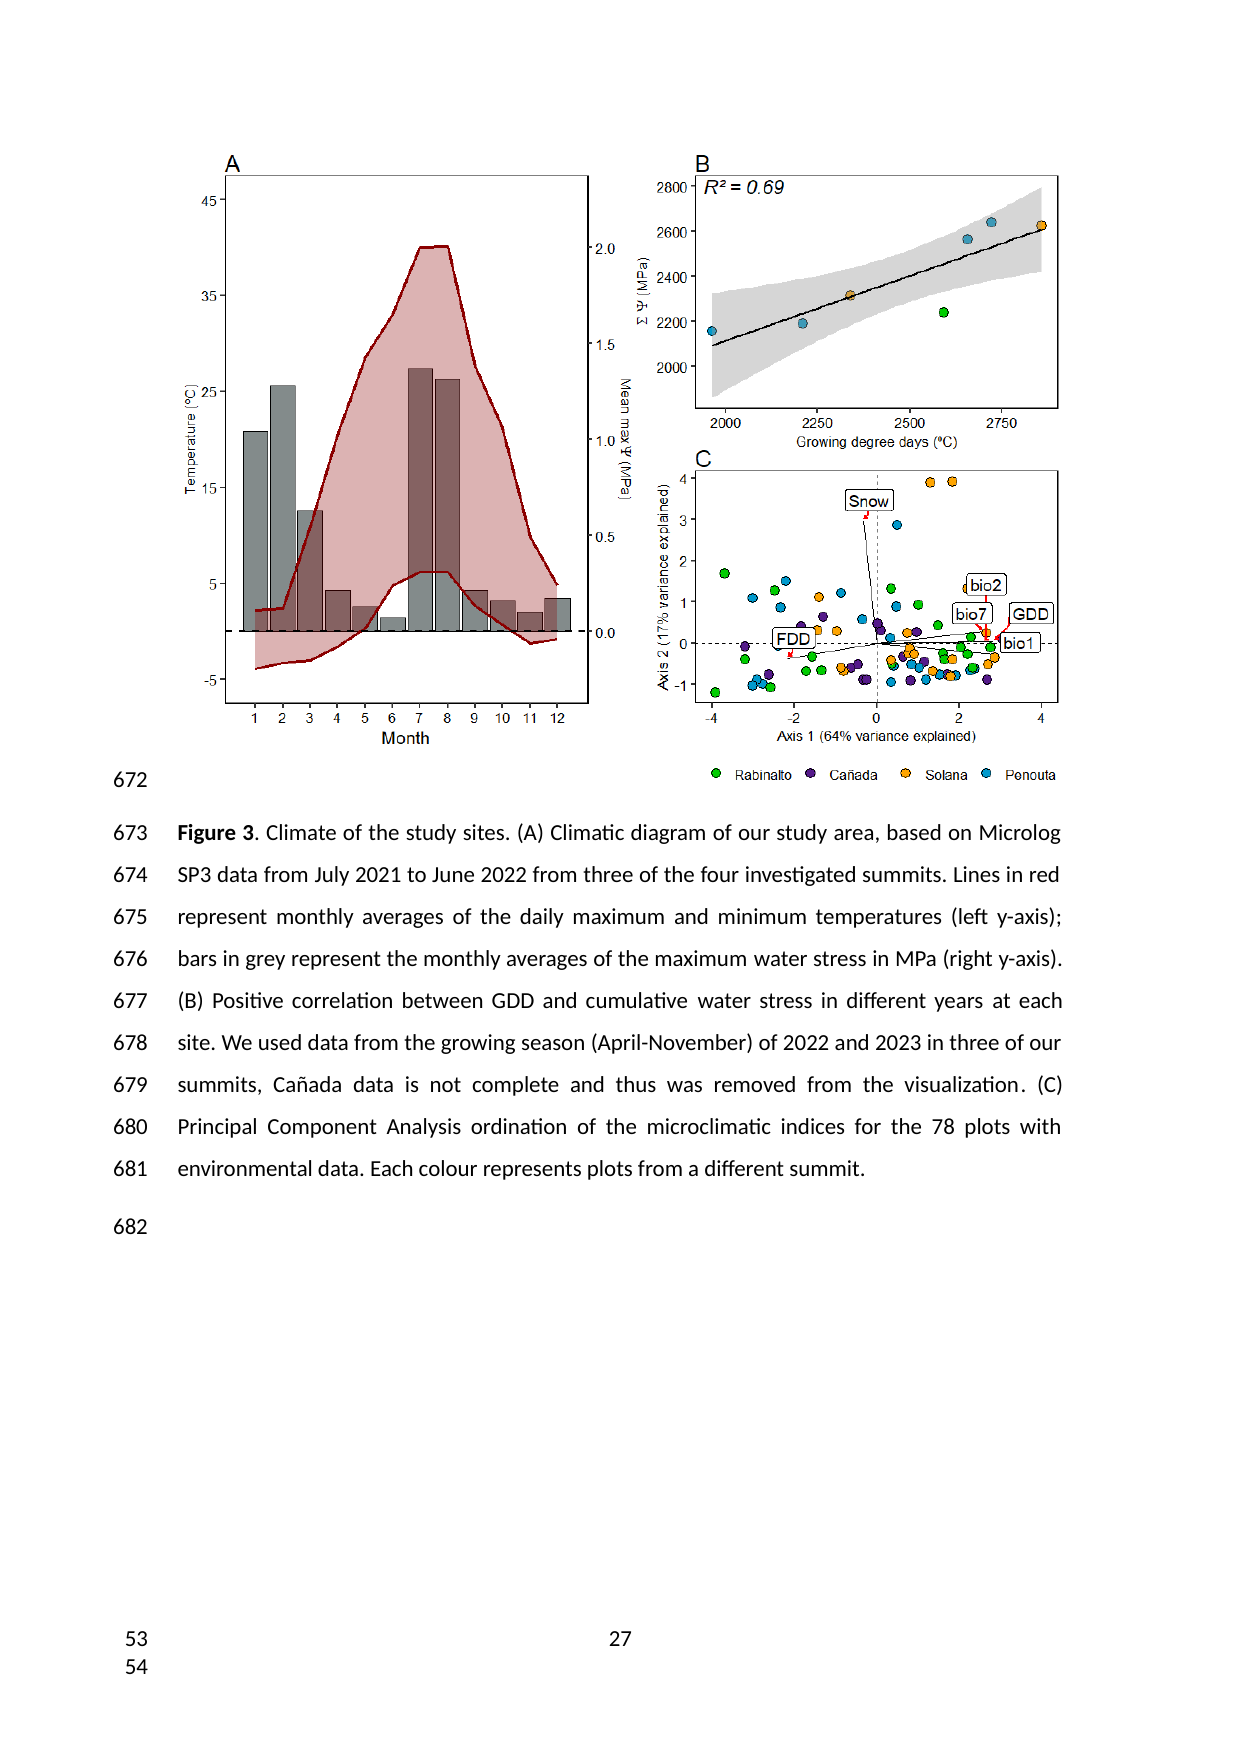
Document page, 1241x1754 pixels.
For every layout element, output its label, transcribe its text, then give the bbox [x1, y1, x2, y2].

picture [177, 147, 1063, 788]
text Figure 3. Climate of the study sites. (A) Climatic diagram of our study area, based on Microlog SP3 data from July 2021 to June 2022 from three of the four investigated summits. Lines in red represent monthly averages of the daily maximum and minimum temperatures (left y-axis); bars in grey represent the monthly averages of the maximum water stress in MPa (right y-axis). (B) Positive correlation between GDD and cumulative water stress in different years at each site. We used data from the growing season (April-November) of 2022 and 2023 in three of our summits, Cañada data is not complete and thus was removed from the visualization. (C) Principal Component Analysis ordination of the microclimatic indices for the 78 plots with environmental data. Each colour represents plots from a different summit. [177, 818, 1063, 1182]
